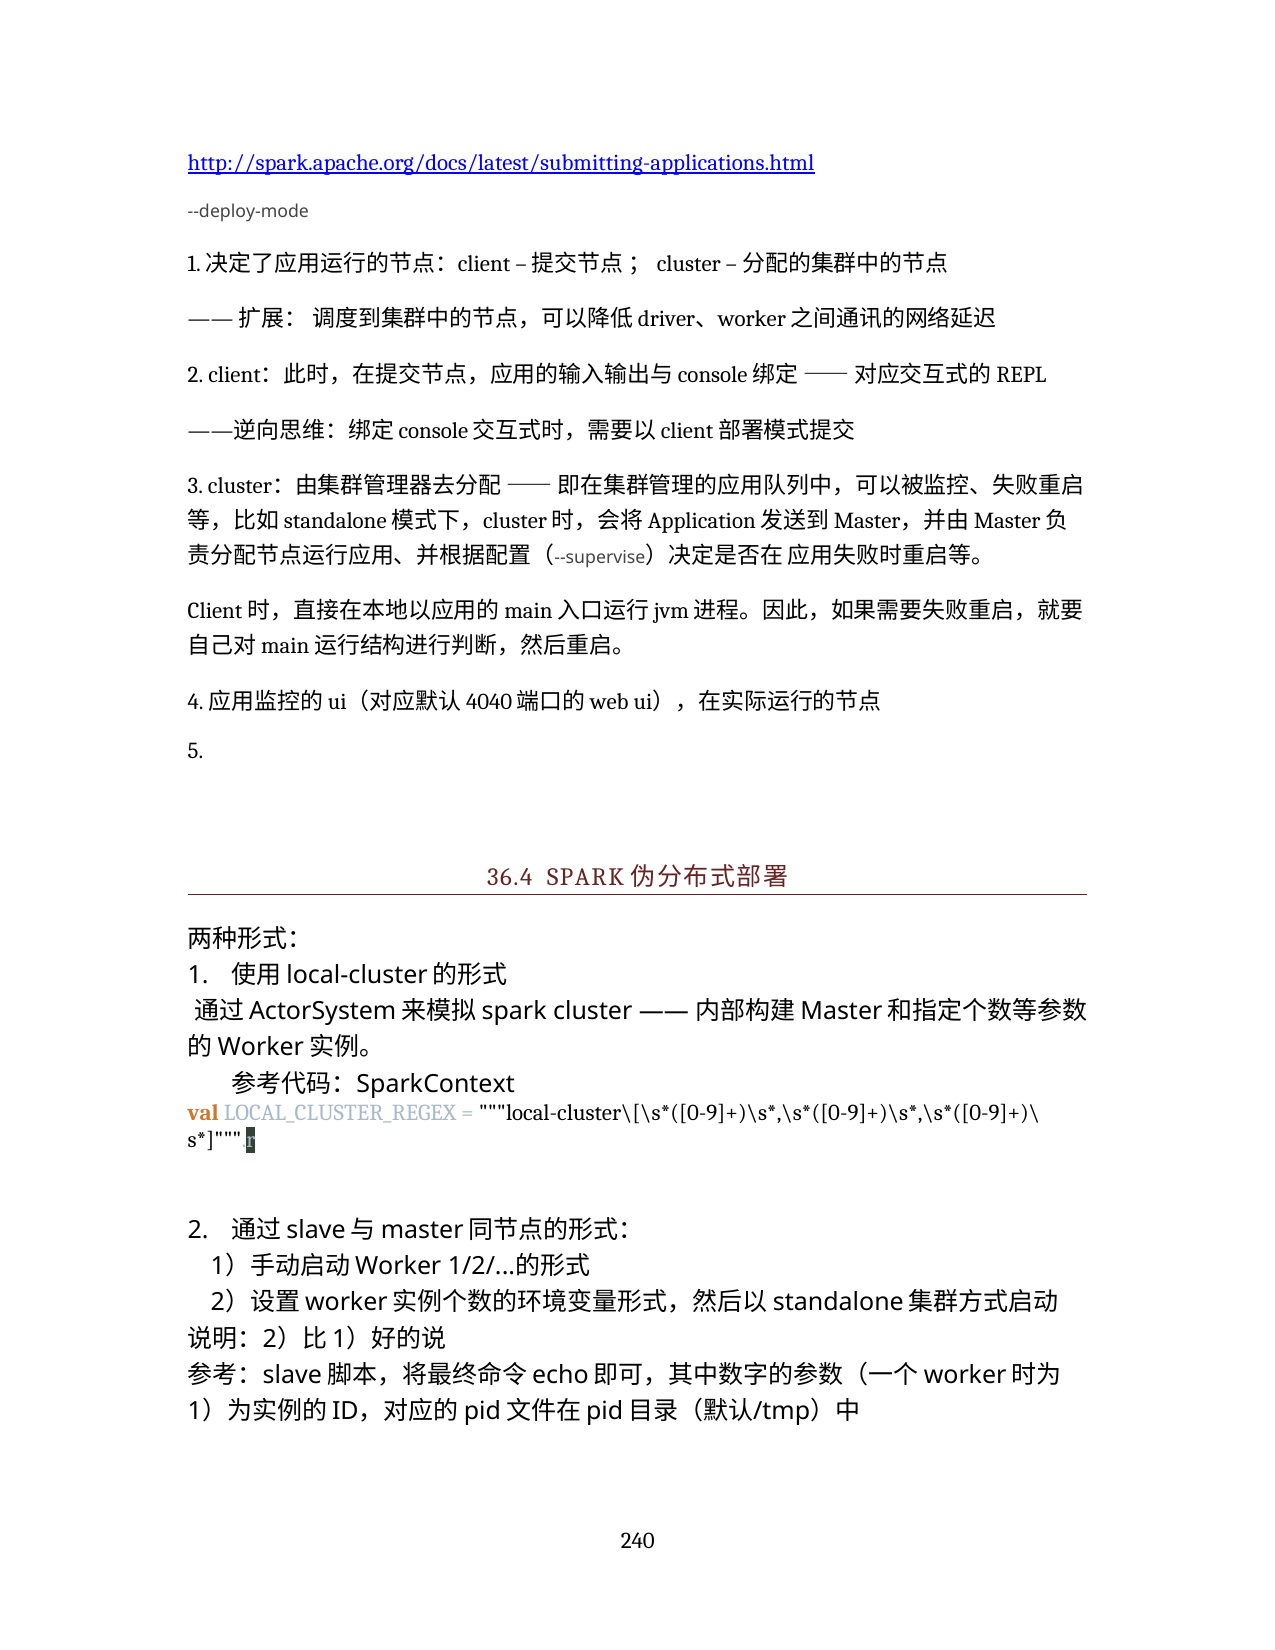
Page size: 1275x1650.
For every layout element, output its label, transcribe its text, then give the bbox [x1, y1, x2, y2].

text —— 扩展： 调度到集群中的节点，可以降低driver、worker之间通讯的网络延迟 [187, 300, 1087, 333]
text 参考代码：SparkContext [231, 1063, 1087, 1099]
text val LOCAL_CLUSTER_REGEX = """local-cluster\[\s*([0-9]+)\s*,\s*([0-9]+)\s*,\s*([0-9]+)\s*]""".r [187, 1099, 1087, 1153]
text 3. cluster：由集群管理器去分配 —— 即在集群管理的应用队列中，可以被监控、失败重启等，比如standalone模式下，cluster时，会将Application发送到Master，并由Master负责分配节点运行应用、并根据配置（--supervise）决定是否在 应用失败时重启等。 [187, 467, 1087, 570]
list 通过slave与master同节点的形式： [187, 1209, 1087, 1246]
text 2）设置worker实例个数的环境变量形式，然后以standalone集群方式启动 [210, 1282, 1087, 1318]
text ——逆向思维：绑定console交互式时，需要以client部署模式提交 [187, 411, 1087, 445]
text 参考：slave脚本，将最终命令echo即可，其中数字的参数（一个worker时为1）为实例的ID，对应的pid文件在pid目录（默认/tmp）中 [187, 1354, 1087, 1427]
text --deploy-mode [187, 198, 1087, 223]
text 通过ActorSystem来模拟spark cluster —— 内部构建Master和指定个数等参数的Worker实例。 [187, 991, 1087, 1063]
text 1. 决定了应用运行的节点：client – 提交节点 ； cluster – 分配的集群中的节点 [187, 244, 1087, 278]
text 4. 应用监控的ui（对应默认4040端口的web ui），在实际运行的节点 [187, 683, 1087, 716]
text 说明：2）比1）好的说 [187, 1318, 1087, 1354]
text 5. [187, 738, 1087, 765]
text 2. client：此时，在提交节点，应用的输入输出与console绑定 —— 对应交互式的REPL [187, 356, 1087, 389]
subtitle spark伪分布式部署 [187, 856, 1087, 895]
text Client 时，直接在本地以应用的main入口运行jvm进程。因此，如果需要失败重启，就要自己对main运行结构进行判断，然后重启。 [187, 592, 1087, 660]
text 1）手动启动Worker 1/2/...的形式 [210, 1246, 1087, 1282]
text 两种形式： [187, 918, 1087, 954]
text http://spark.apache.org/docs/latest/submitting-applications.html [187, 150, 1087, 176]
list 使用local-cluster的形式 [187, 954, 1087, 991]
